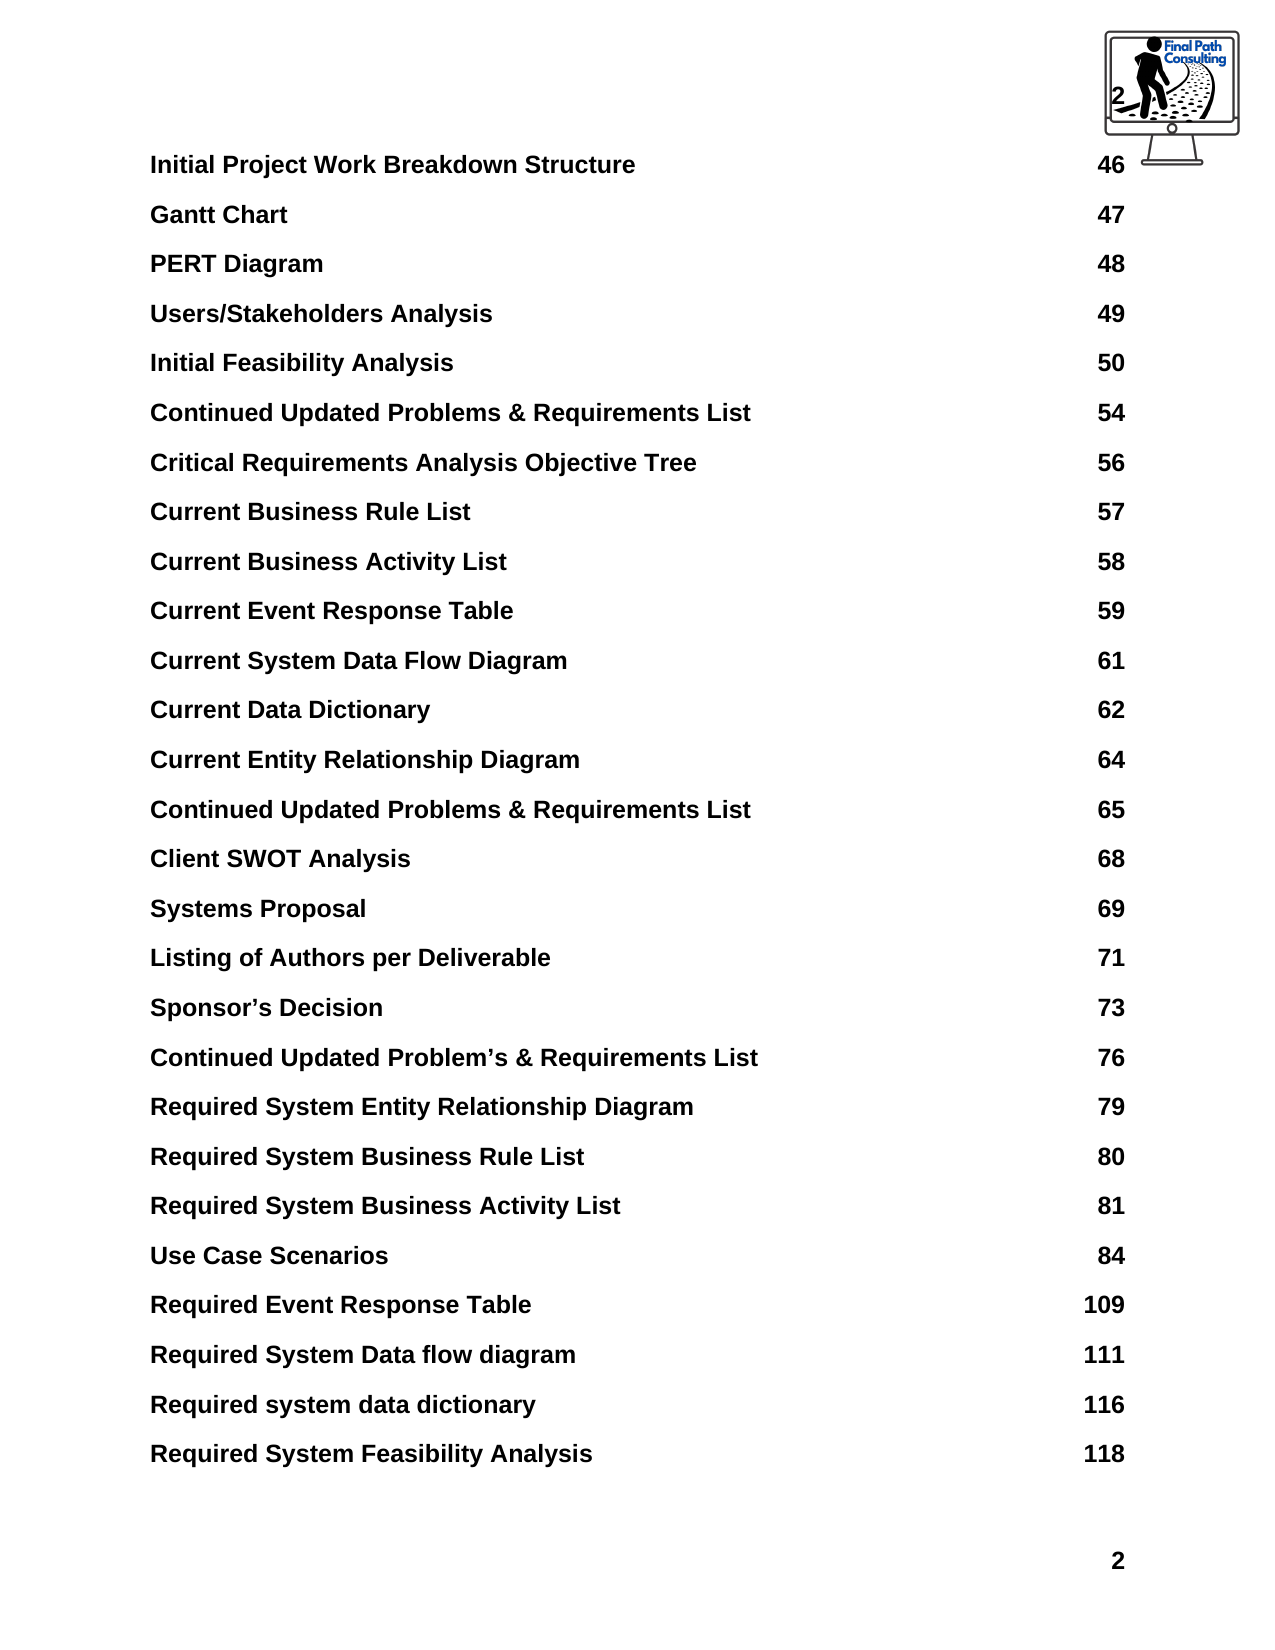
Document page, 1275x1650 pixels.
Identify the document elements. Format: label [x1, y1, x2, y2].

picture [1098, 18, 1247, 174]
